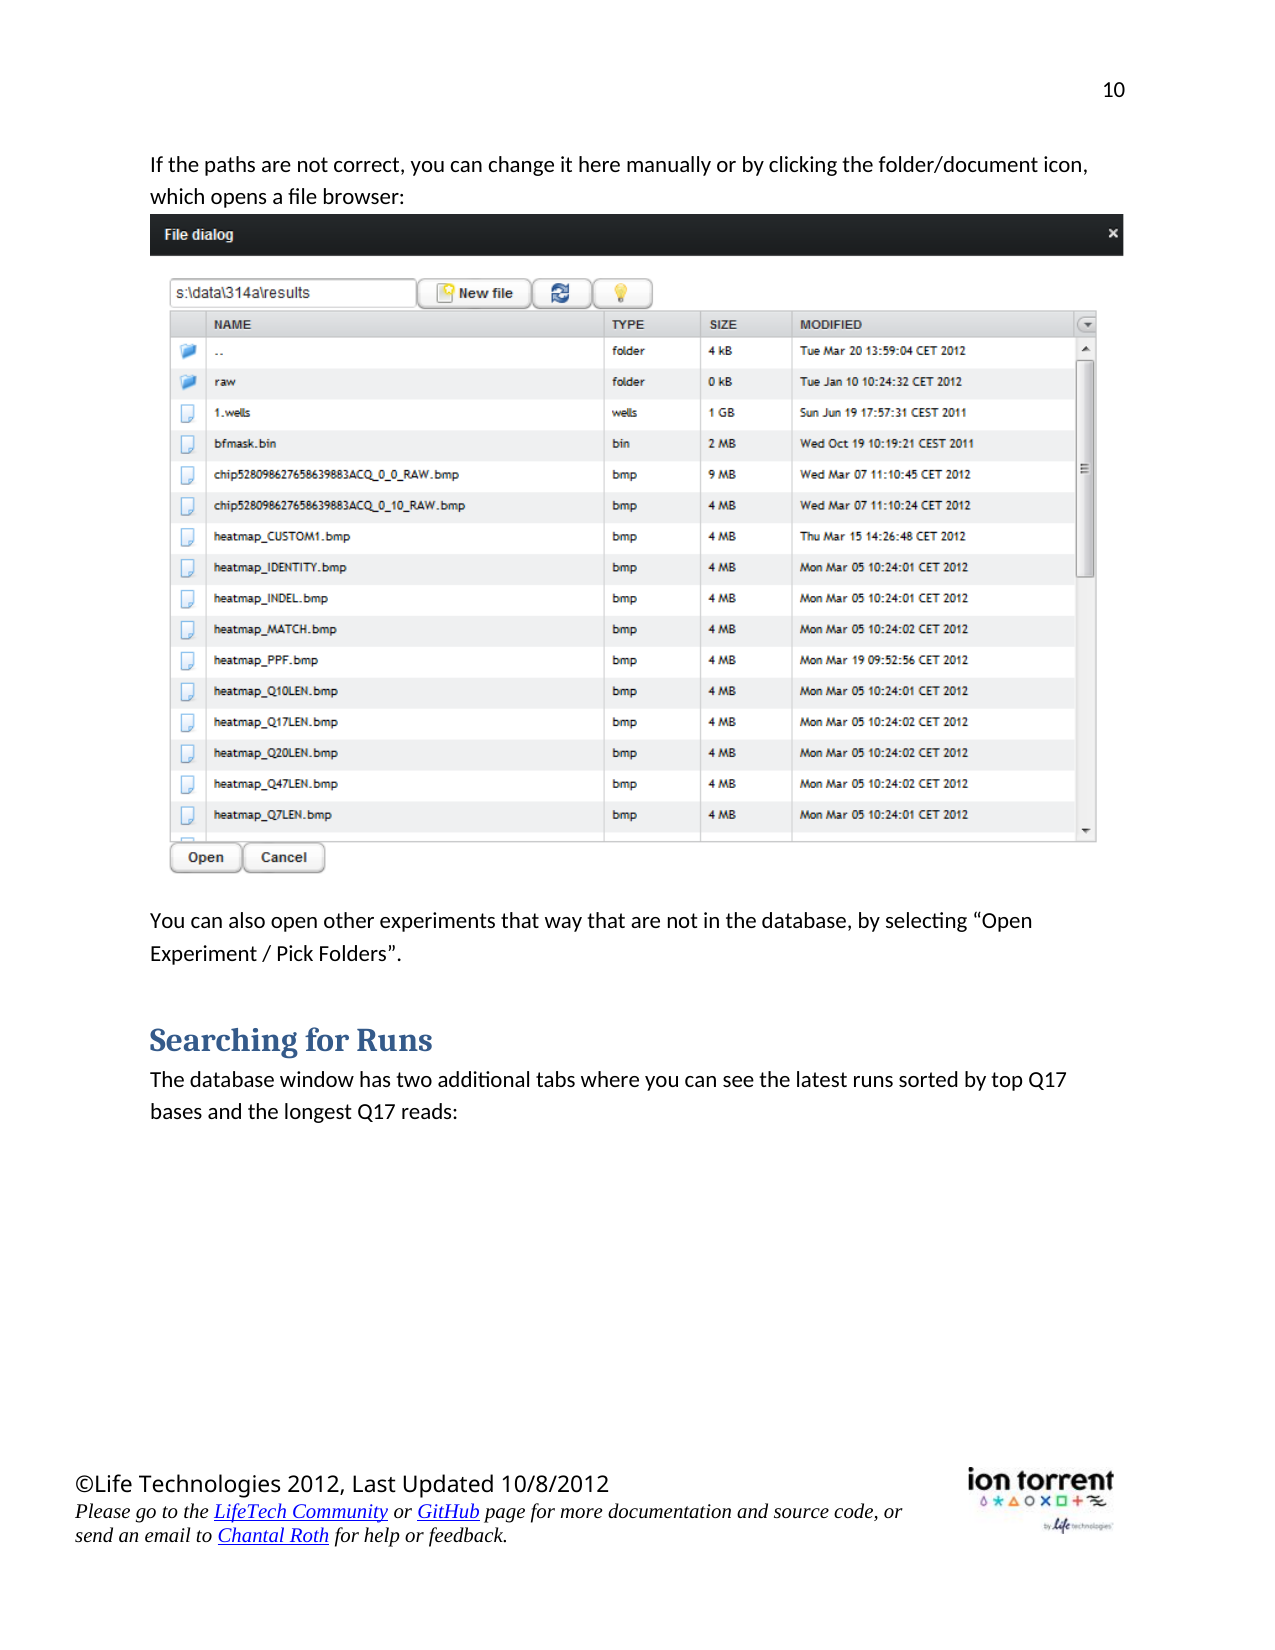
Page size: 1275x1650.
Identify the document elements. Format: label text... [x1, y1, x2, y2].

subtitle Searching for Runs [150, 1021, 1125, 1059]
picture [968, 1467, 1114, 1534]
text The database window has two additional tabs where you can see the latest runs sorted by top Q17 bases and the longest Q17 reads: [150, 1065, 1125, 1125]
picture [150, 214, 1124, 882]
text You can also open other experiments that way that are not in the database, by selecting “Open Experiment / Pick Folders”. [150, 907, 1125, 967]
